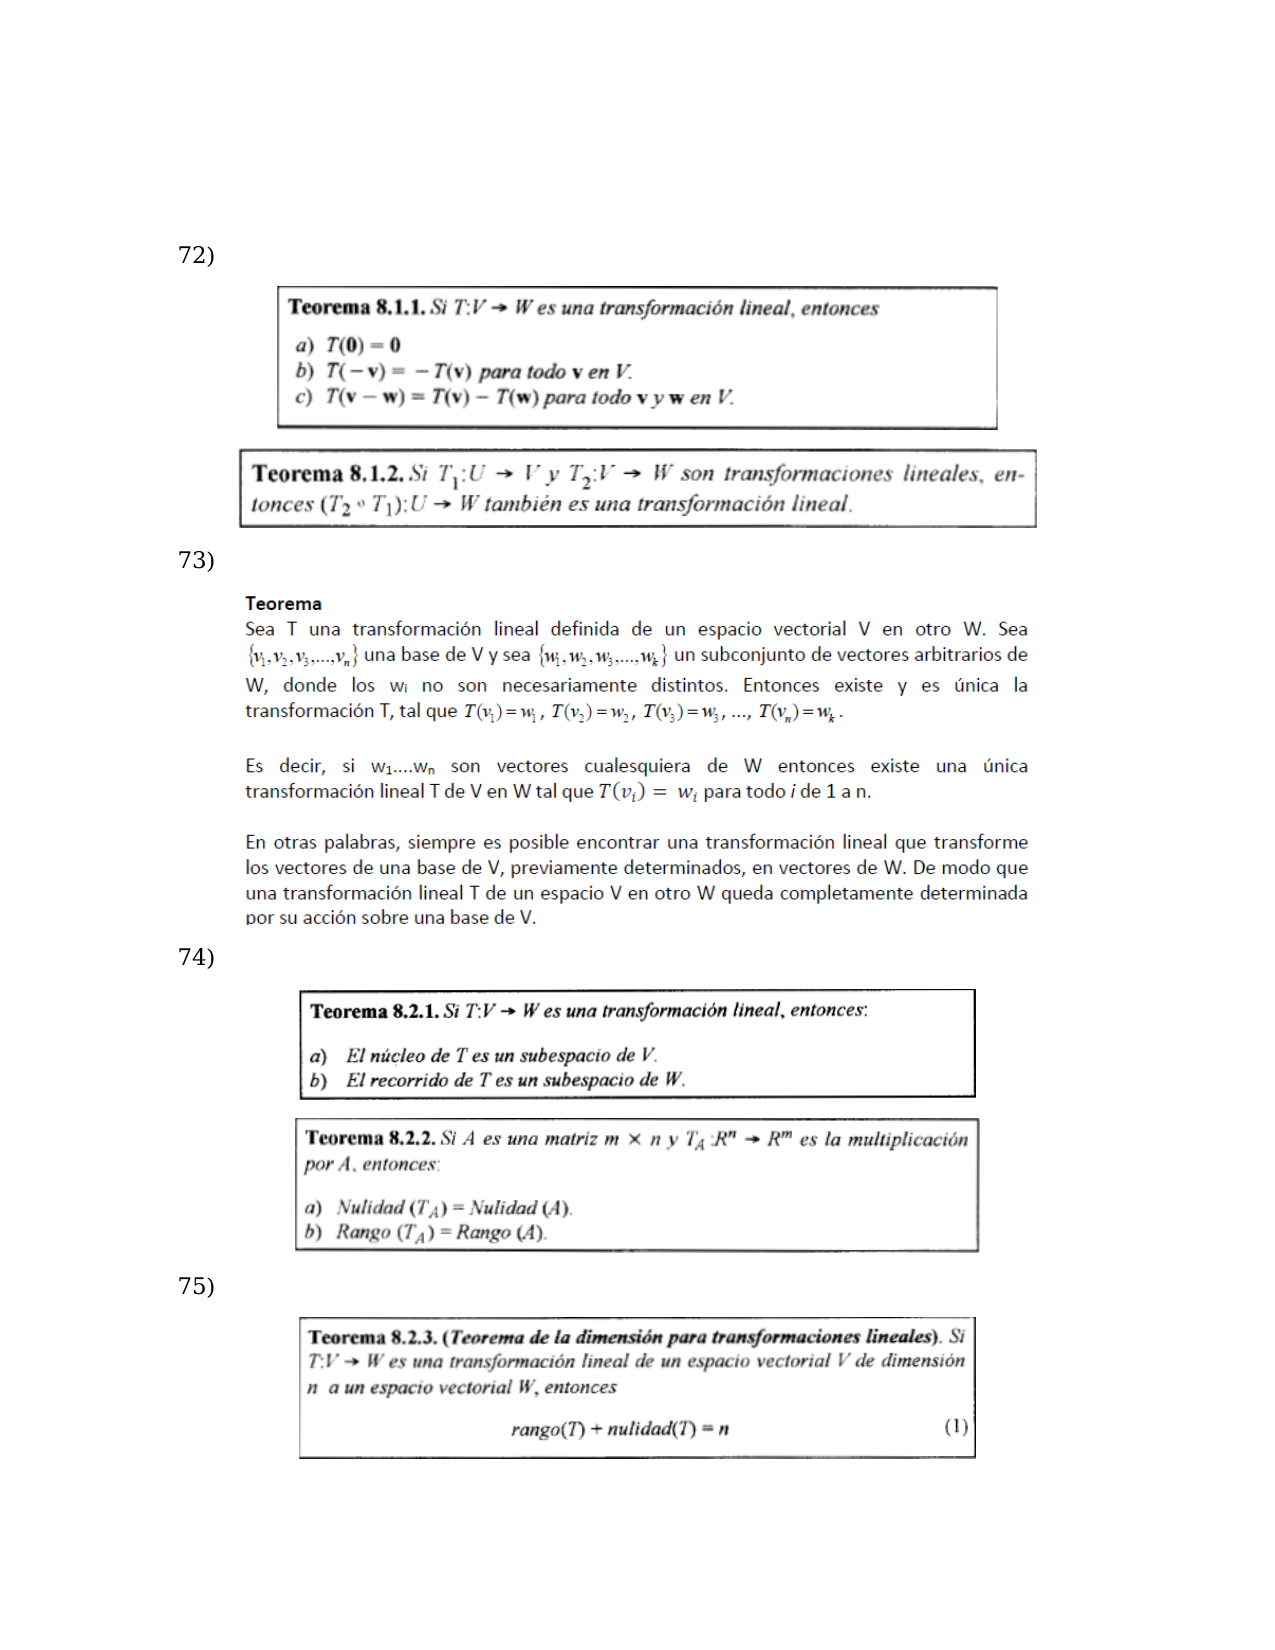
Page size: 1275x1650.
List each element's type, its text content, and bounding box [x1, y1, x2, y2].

picture [277, 286, 998, 430]
picture [299, 989, 976, 1100]
text 74) [177, 943, 1098, 971]
text 75) [177, 1271, 1098, 1299]
picture [295, 1118, 980, 1253]
picture [238, 448, 1037, 528]
text 73) [177, 546, 1098, 574]
picture [299, 1317, 976, 1459]
text 72) [177, 240, 1098, 268]
picture [240, 592, 1035, 925]
